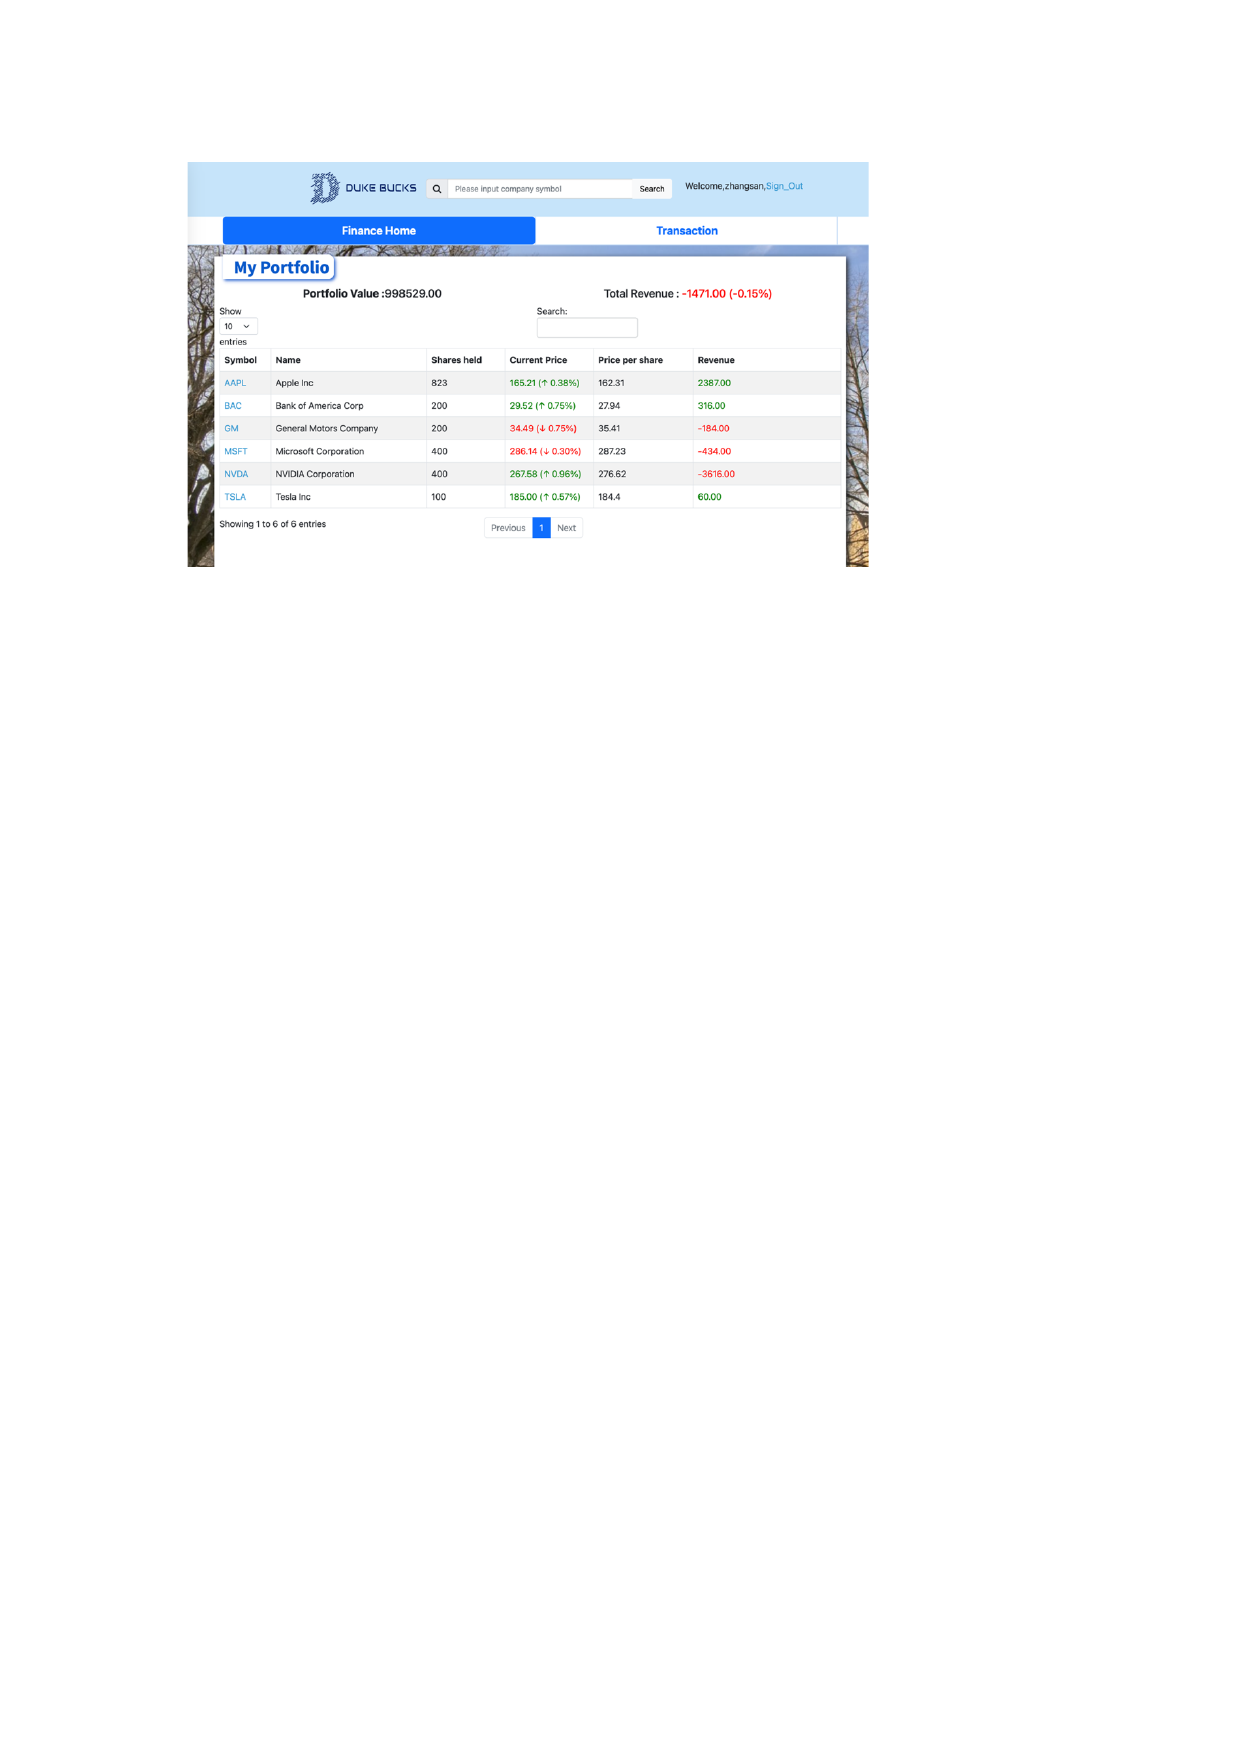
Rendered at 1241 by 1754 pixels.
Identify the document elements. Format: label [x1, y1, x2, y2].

picture [187, 162, 869, 567]
